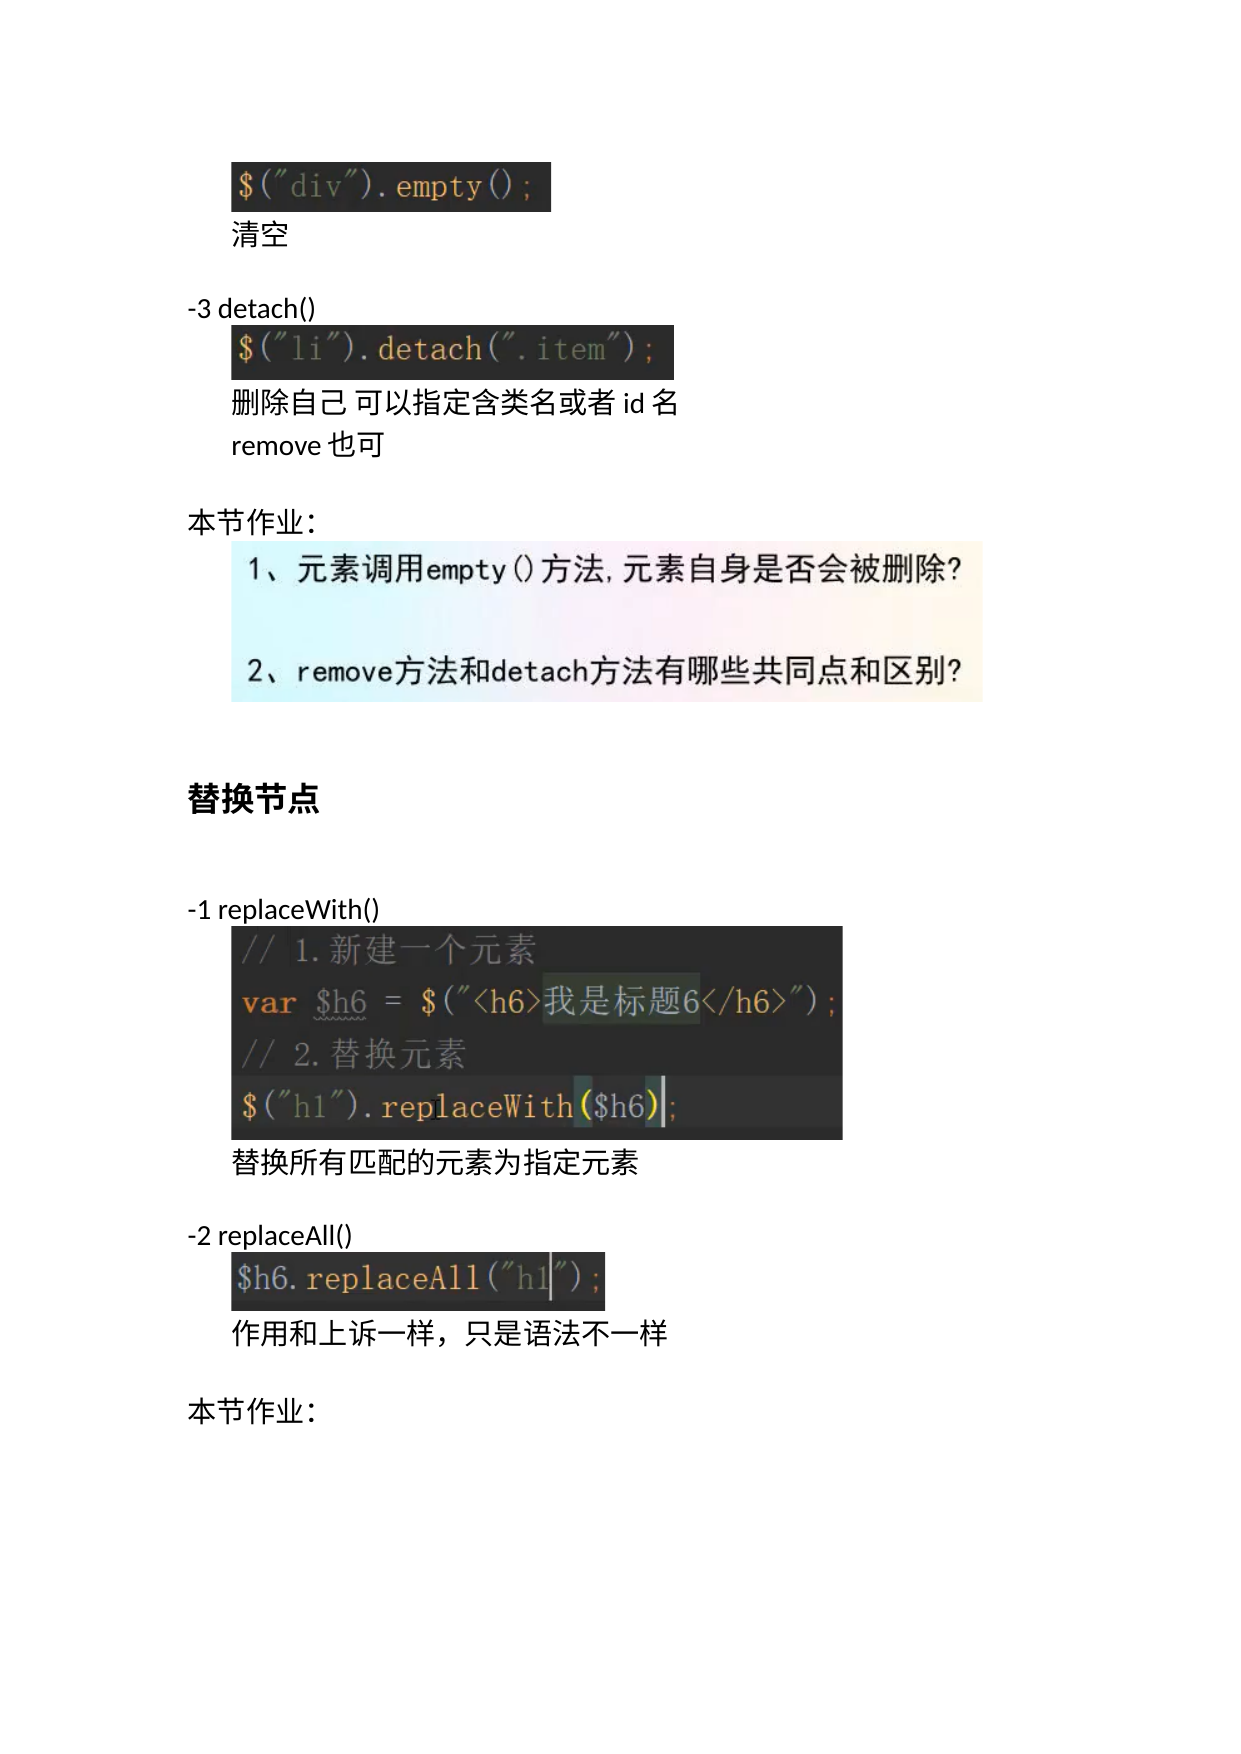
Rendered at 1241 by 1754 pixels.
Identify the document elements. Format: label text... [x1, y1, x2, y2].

text 本节作业： [187, 1388, 1053, 1431]
text 清空 [187, 212, 1053, 254]
text 本节作业： [187, 499, 1053, 542]
text -1 replaceWith() [187, 891, 1053, 927]
text 替换所有匹配的元素为指定元素 [187, 1139, 1053, 1182]
text remove也可 [187, 422, 1053, 464]
picture [231, 1252, 605, 1311]
picture [231, 162, 552, 212]
picture [231, 926, 843, 1140]
picture [231, 541, 983, 702]
subtitle 替换节点 [187, 764, 1053, 829]
picture [231, 325, 674, 380]
text 作用和上诉一样，只是语法不一样 [187, 1310, 1053, 1353]
text -2 replaceAll() [187, 1217, 1053, 1253]
text 删除自己 可以指定含类名或者id名 [187, 379, 1053, 422]
text -3 detach() [187, 290, 1053, 326]
